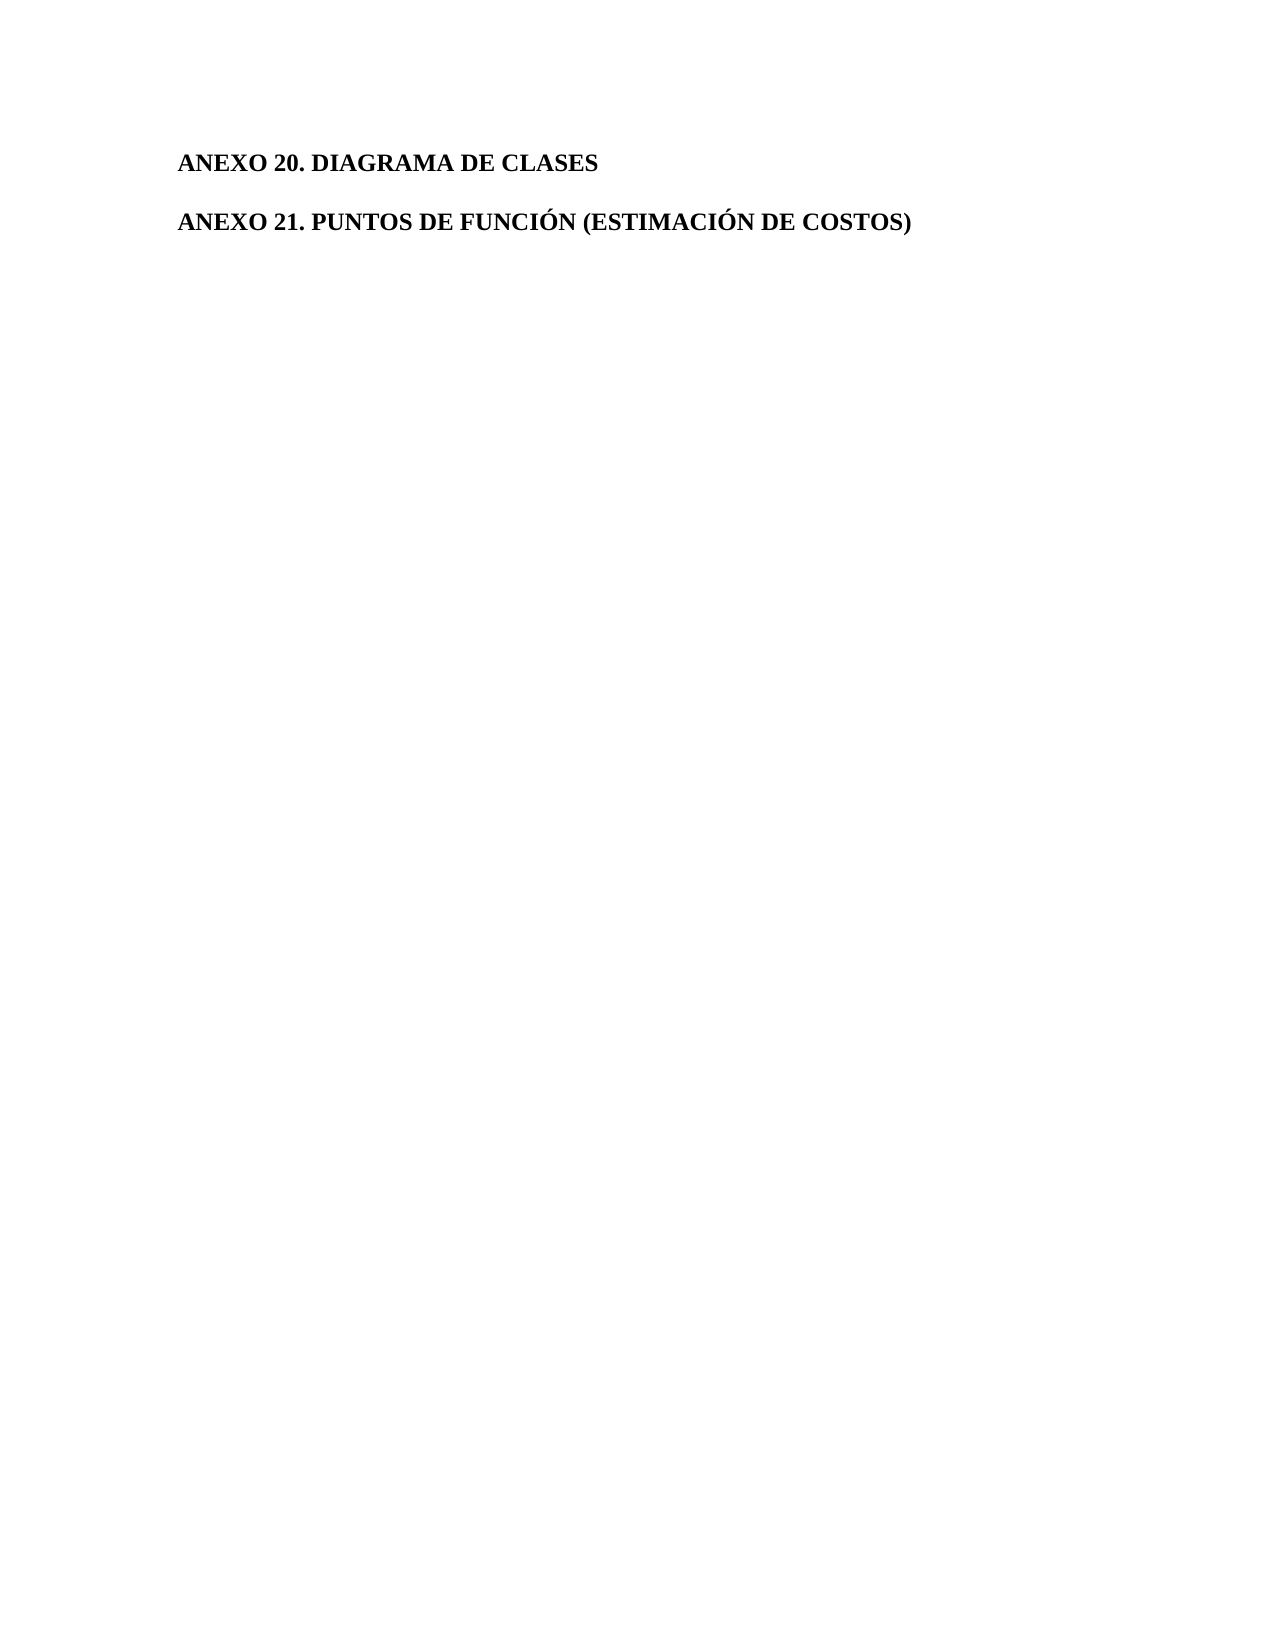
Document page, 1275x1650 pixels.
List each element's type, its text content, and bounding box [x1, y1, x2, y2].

text ANEXO 20. DIAGRAMA DE CLASES [177, 148, 1098, 176]
text ANEXO 21. PUNTOS DE FUNCIÓN (ESTIMACIÓN DE COSTOS) [177, 207, 1098, 236]
